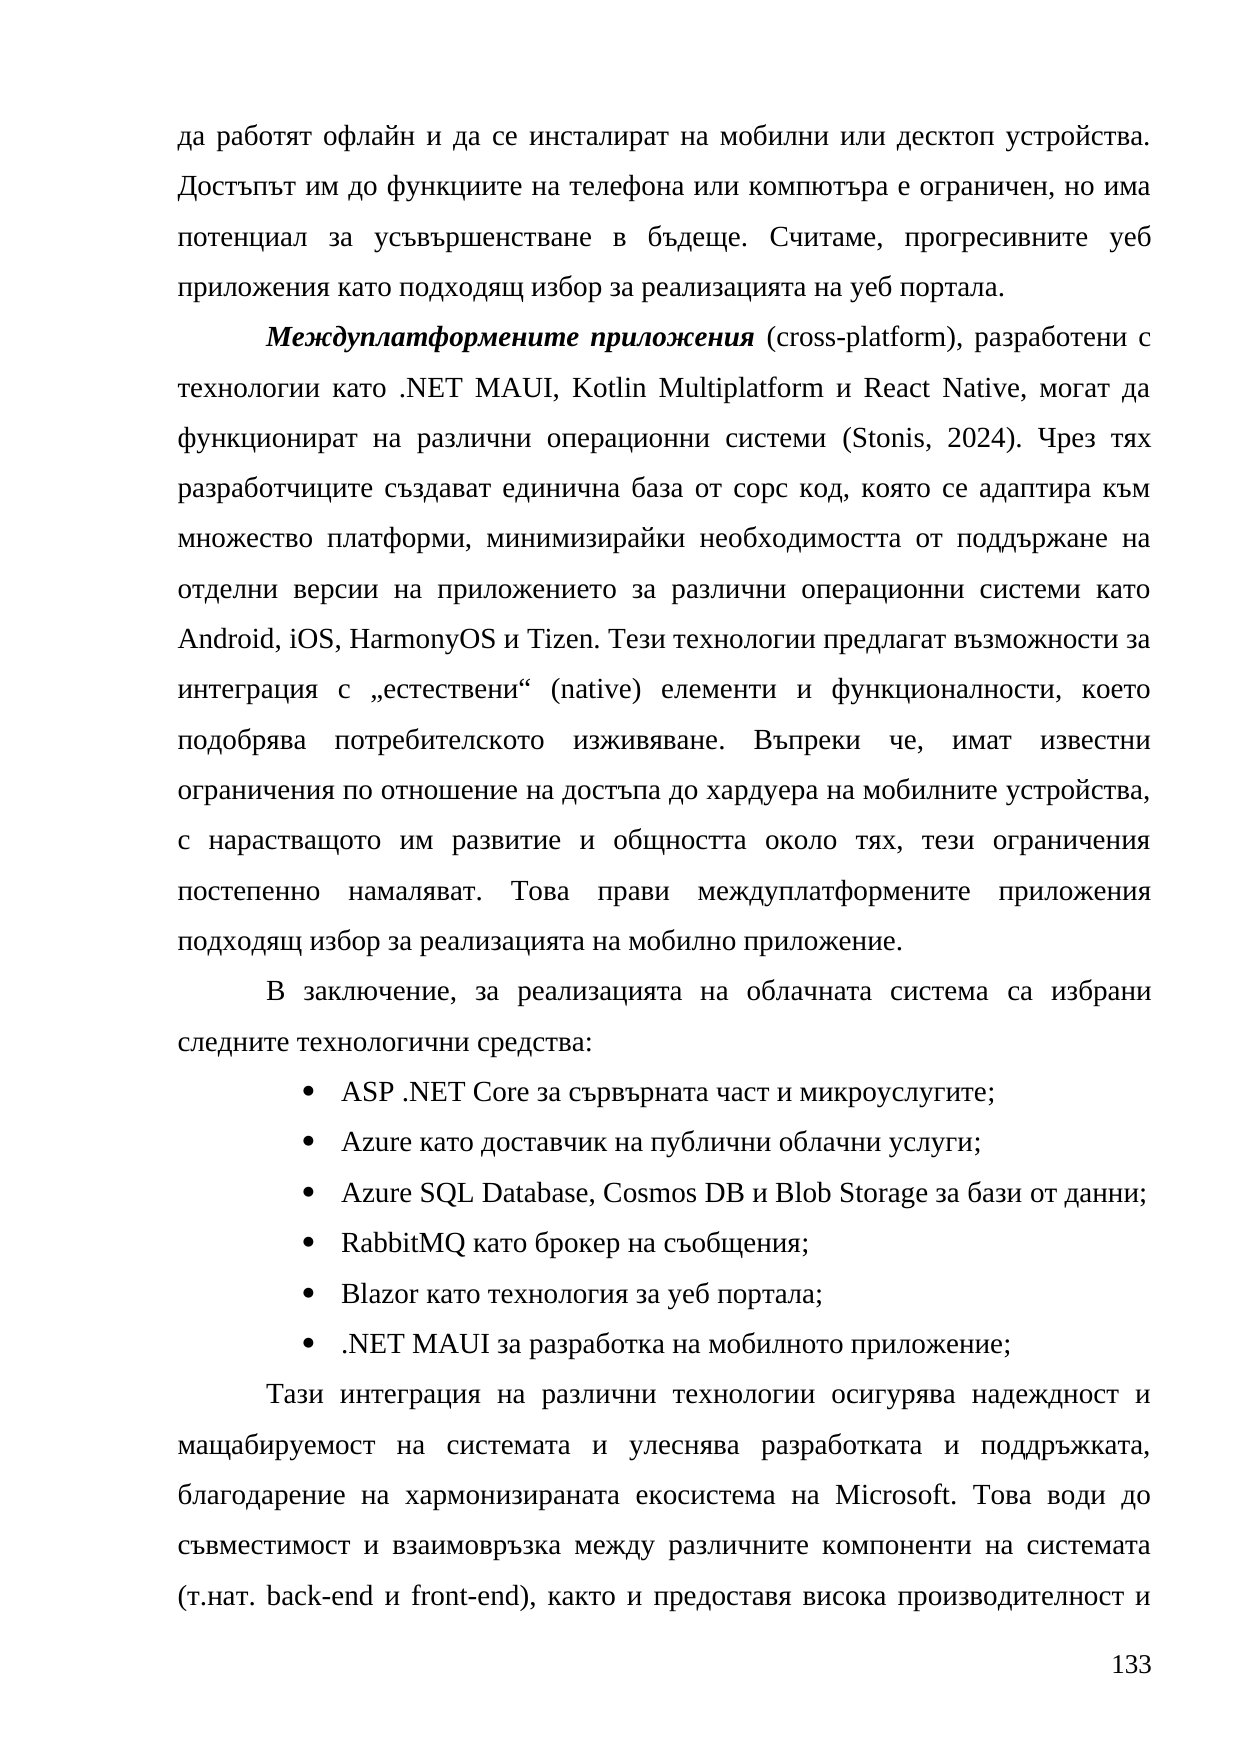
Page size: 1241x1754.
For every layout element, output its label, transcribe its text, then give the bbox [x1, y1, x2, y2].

list Azure като доставчик на публични облачни услуги; [303, 1124, 1152, 1158]
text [177, 118, 1152, 303]
text Междуплатформените приложения (cross-platform), разработени с технологии като .NET MAUI, Kotlin Multiplatform и React Native, могат да функционират на различни операционни системи (Stonis, 2024). Чрез тях разработчиците създават единична база от сорс код, която се адаптира към множество платформи, минимизирайки необходимостта от поддържане на отделни версии на приложението за различни операционни системи като Android, iOS, HarmonyOS и Tizen. Тези технологии предлагат възможности за интеграция с „естествени“ (native) елементи и функционалности, което подобрява потребителското изживяване. Въпреки че, имат известни ограничения по отношение на достъпа до хардуера на мобилните устройства, с нарастващото им развитие и общността около тях, тези ограничения постепенно намаляват. Това прави междуплатформените приложения подходящ избор за реализацията на мобилно приложение. [177, 319, 1152, 957]
list ASP .NET Core за сървърната част и микроуслугите; [303, 1074, 1152, 1108]
text В заключение, за реализацията на облачната система са избрани следните технологични средства: [177, 973, 1152, 1057]
list Blazor като технология за уеб портала; [303, 1276, 1152, 1309]
list RabbitMQ като брокер на съобщения; [303, 1225, 1152, 1259]
list .NET MAUI за разработка на мобилното приложение; [303, 1326, 1152, 1360]
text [177, 1377, 1152, 1611]
list Azure SQL Database, Cosmos DB и Blob Storage за бази от данни; [303, 1175, 1152, 1208]
